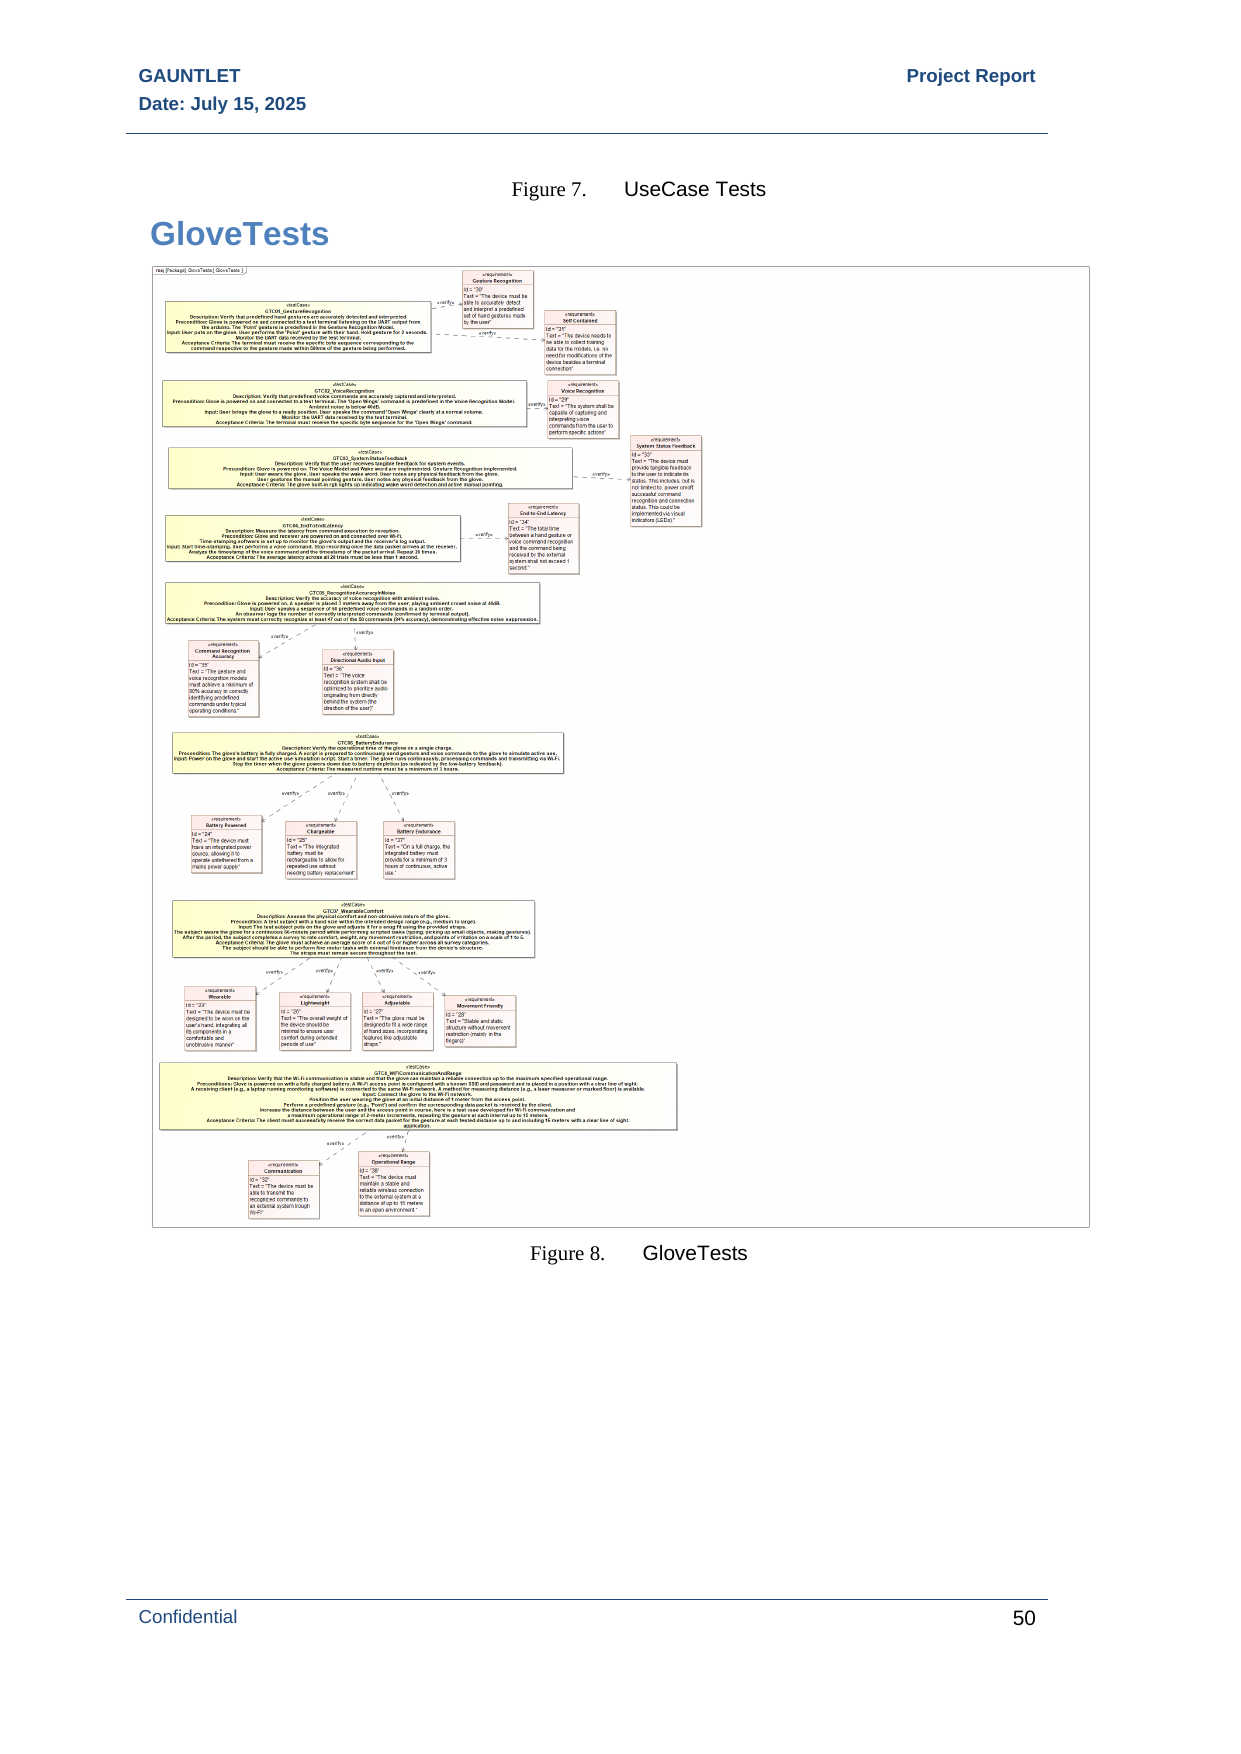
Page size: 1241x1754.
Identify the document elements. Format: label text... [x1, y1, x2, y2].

text GloveTests [187, 1241, 1090, 1265]
picture [150, 264, 1091, 1229]
text UseCase Tests [187, 177, 1090, 201]
subtitle GloveTests [150, 214, 1090, 252]
